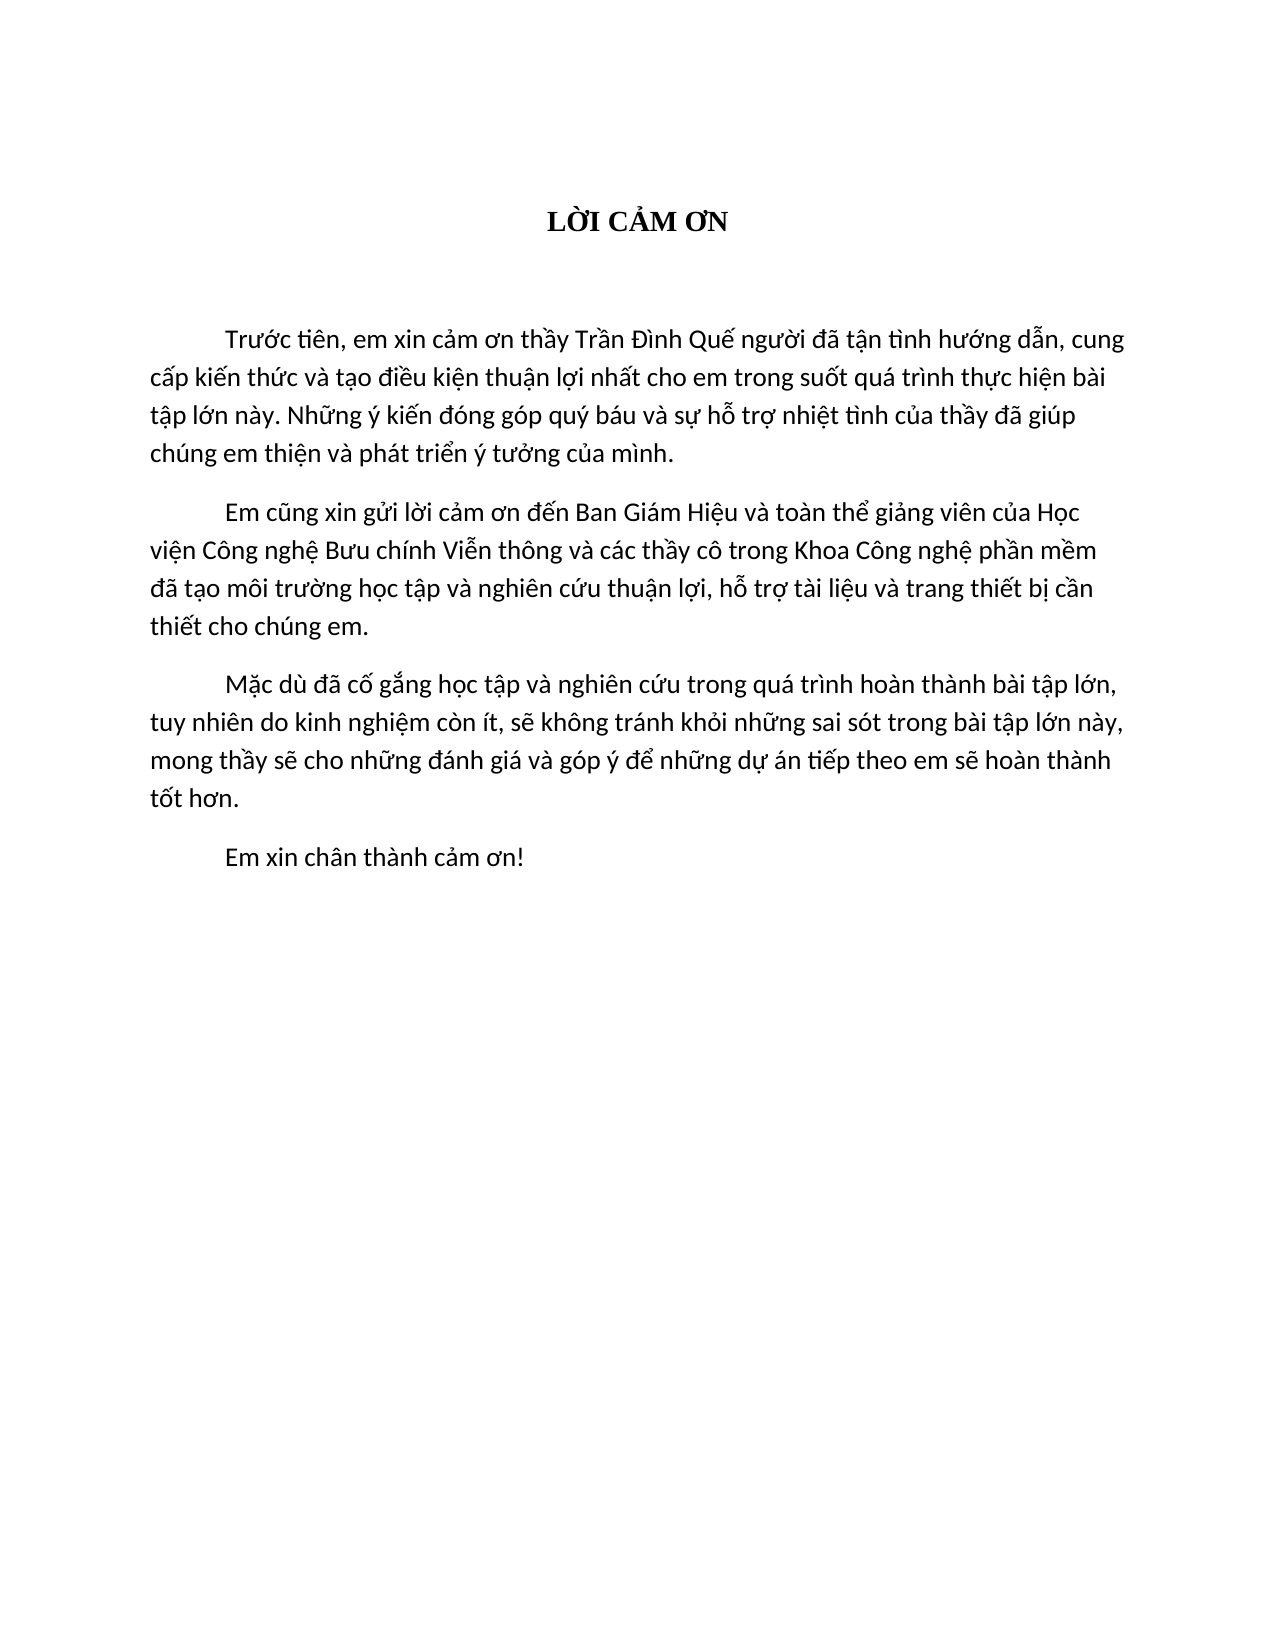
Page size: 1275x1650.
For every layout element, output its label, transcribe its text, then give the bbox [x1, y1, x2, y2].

text LỜI CẢM ƠN [150, 204, 1125, 237]
text Em xin chân thành cảm ơn! [150, 840, 1125, 873]
text Mặc dù đã cố gắng học tập và nghiên cứu trong quá trình hoàn thành bài tập lớn, tuy nhiên do kinh nghiệm còn ít, sẽ không tránh khỏi những sai sót trong bài tập lớn này, mong thầy sẽ cho những đánh giá và góp ý để những dự án tiếp theo em sẽ hoàn thành tốt hơn. [150, 668, 1125, 814]
text Trước tiên, em xin cảm ơn thầy Trần Đình Quế người đã tận tình hướng dẫn, cung cấp kiến thức và tạo điều kiện thuận lợi nhất cho em trong suốt quá trình thực hiện bài tập lớn này. Những ý kiến đóng góp quý báu và sự hỗ trợ nhiệt tình của thầy đã giúp chúng em thiện và phát triển ý tưởng của mình. [150, 323, 1125, 469]
text Em cũng xin gửi lời cảm ơn đến Ban Giám Hiệu và toàn thể giảng viên của Học viện Công nghệ Bưu chính Viễn thông và các thầy cô trong Khoa Công nghệ phần mềm đã tạo môi trường học tập và nghiên cứu thuận lợi, hỗ trợ tài liệu và trang thiết bị cần thiết cho chúng em. [150, 495, 1125, 642]
